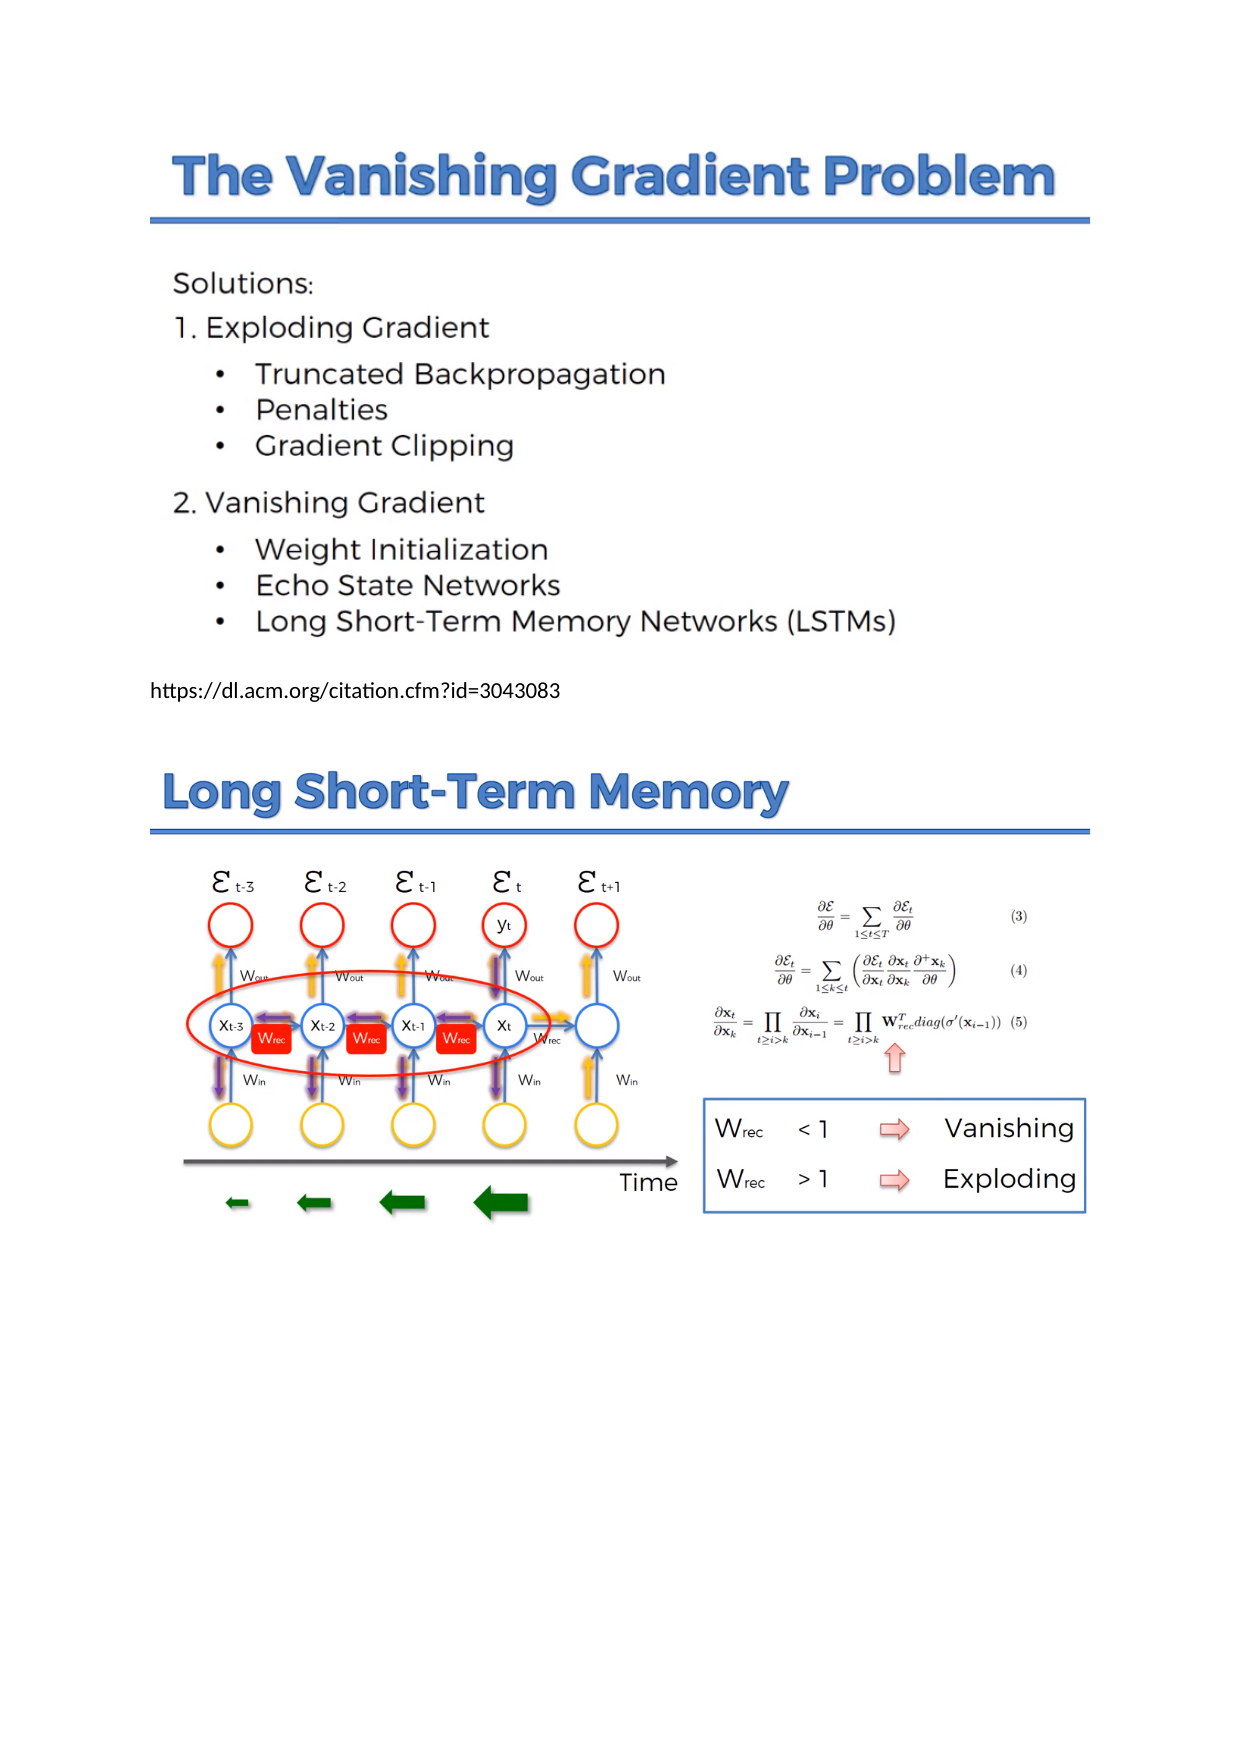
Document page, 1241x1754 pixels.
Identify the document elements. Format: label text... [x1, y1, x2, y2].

picture [150, 150, 1091, 657]
text https://dl.acm.org/citation.cfm?id=3043083 [150, 676, 1090, 704]
picture [150, 769, 1091, 1238]
